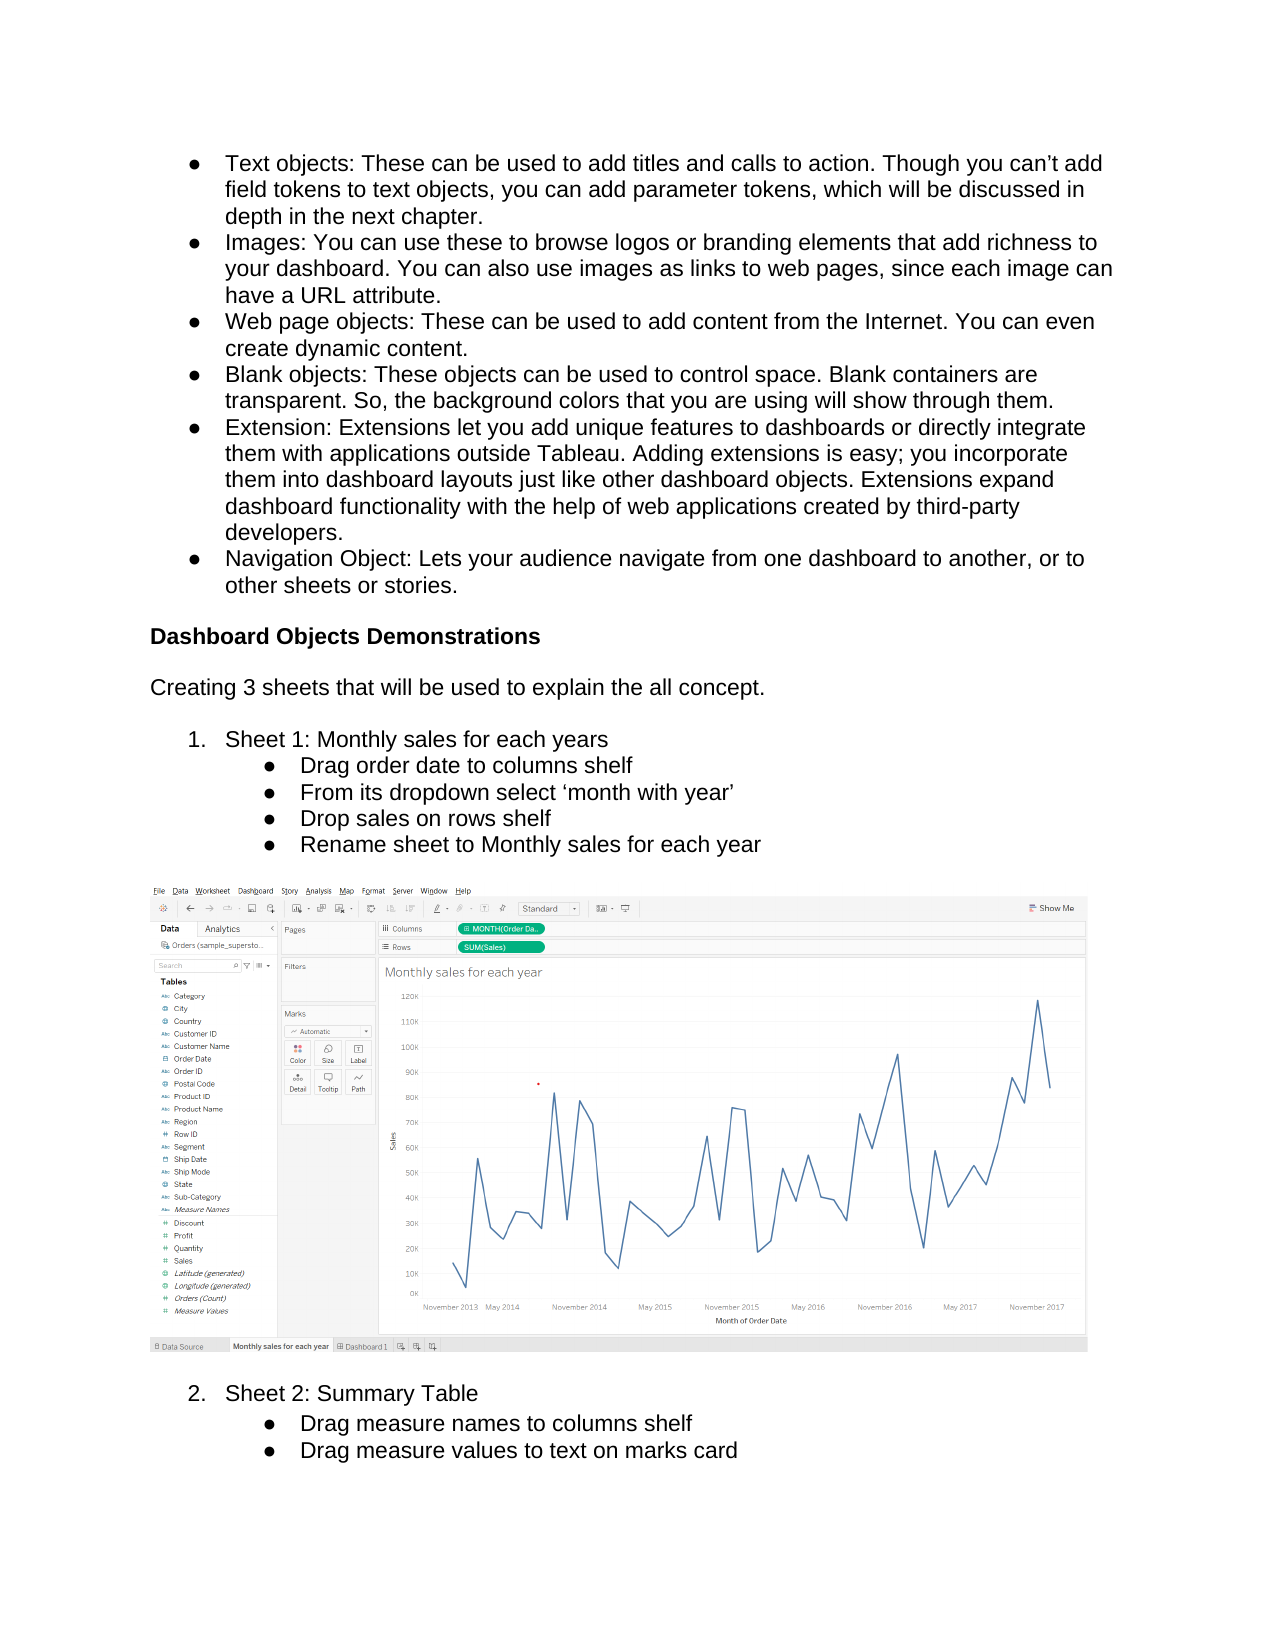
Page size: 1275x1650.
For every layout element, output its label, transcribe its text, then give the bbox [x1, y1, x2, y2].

list Navigation Object: Lets your audience navigate from one dashboard to another, or to other sheets or stories. [187, 545, 1125, 598]
list Sheet 1: Monthly sales for each years [187, 726, 1125, 752]
subtitle Dashboard Objects Demonstrations [150, 623, 1125, 649]
text Creating 3 sheets that will be used to explain the all concept. [150, 674, 1125, 701]
list Drag order date to columns shelf [262, 752, 1125, 778]
list Web page objects: These can be used to add content from the Internet. You can even create dynamic content. [187, 308, 1125, 361]
list Images: You can use these to browse logos or branding elements that add richness to your dashboard. You can also use images as links to web pages, since each image can have a URL attribute. [187, 229, 1125, 308]
list Drop sales on rows shelf [262, 805, 1125, 831]
list Blank objects: These objects can be used to control space. Blank containers are transparent. So, the background colors that you are using will show through them. [187, 361, 1125, 413]
list Text objects: These can be used to add titles and calls to action. Though you can’t add field tokens to text objects, you can add parameter tokens, which will be discussed in depth in the next chapter. [187, 150, 1125, 229]
list Drag measure names to columns shelf [262, 1410, 1125, 1437]
list Sheet 2: Summary Table [187, 1380, 1125, 1406]
picture [150, 882, 1088, 1352]
list Rename sheet to Monthly sales for each year [262, 831, 1125, 857]
list From its dropdown select ‘month with year’ [262, 778, 1125, 805]
list Extension: Extensions let you add unique features to dashboards or directly integrate them with applications outside Tableau. Adding extensions is easy; you incorporate them into dashboard layouts just like other dashboard objects. Extensions expand dashboard functionality with the help of web applications created by third-party developers. [187, 413, 1125, 545]
list Drag measure values to text on marks card [262, 1437, 1125, 1463]
